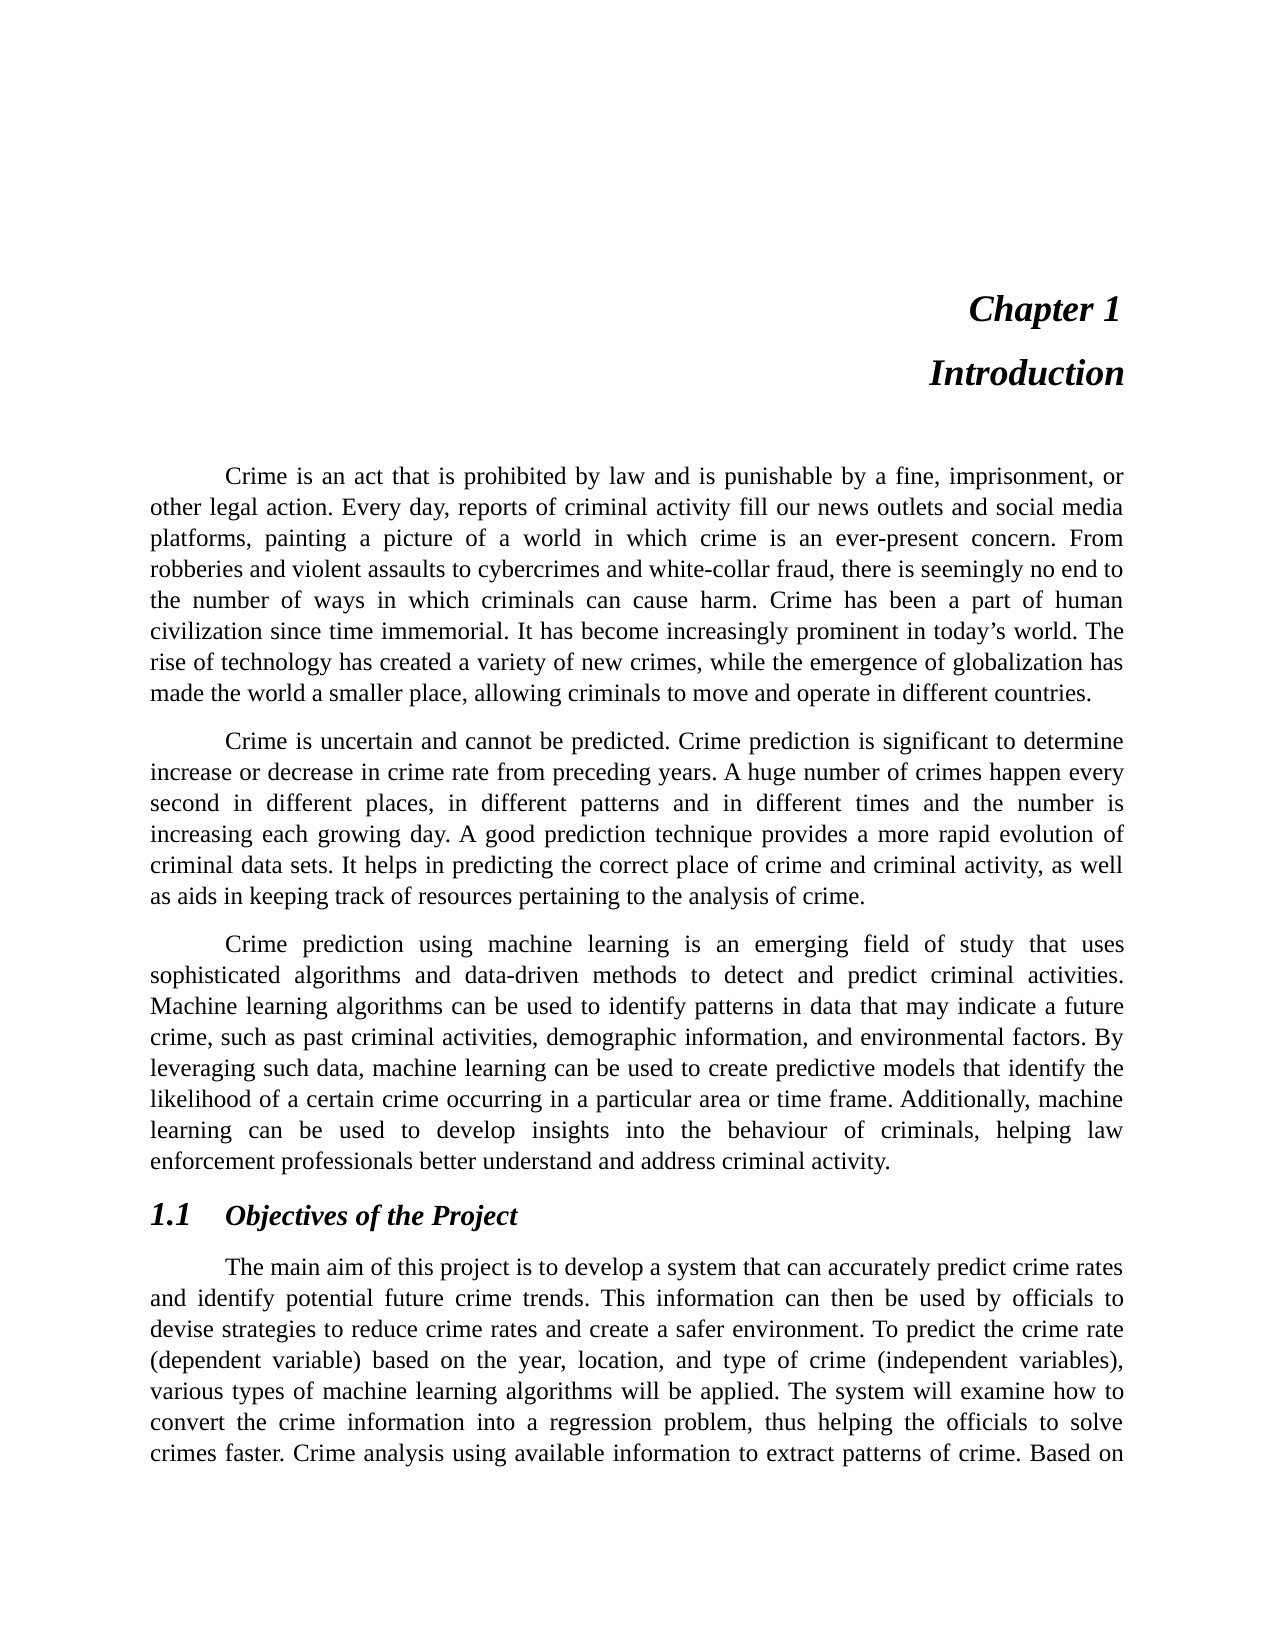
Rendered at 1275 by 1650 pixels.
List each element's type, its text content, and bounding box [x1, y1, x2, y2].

text Crime is an act that is prohibited by law and is punishable by a fine, imprisonment, or other legal action. Every day, reports of criminal activity fill our news outlets and social media platforms, painting a picture of a world in which crime is an ever-present concern. From robberies and violent assaults to cybercrimes and white-collar fraud, there is seemingly no end to the number of ways in which criminals can cause harm. Crime has been a part of human civilization since time immemorial. It has become increasingly prominent in today’s world. The rise of technology has created a variety of new crimes, while the emergence of globalization has made the world a smaller place, allowing criminals to move and operate in different countries. [150, 461, 1125, 707]
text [150, 1252, 1125, 1467]
text Introduction [150, 350, 1125, 393]
text Crime prediction using machine learning is an emerging field of study that uses sophisticated algorithms and data-driven methods to detect and predict criminal activities. Machine learning algorithms can be used to identify patterns in data that may indicate a future crime, such as past criminal activities, demographic information, and environmental factors. By leveraging such data, machine learning can be used to create predictive models that identify the likelihood of a certain crime occurring in a particular area or time frame. Additionally, machine learning can be used to develop insights into the behaviour of criminals, helping law enforcement professionals better understand and address criminal activity. [150, 929, 1125, 1175]
text Crime is uncertain and cannot be predicted. Crime prediction is significant to determine increase or decrease in crime rate from preceding years. A huge number of crimes happen every second in different places, in different patterns and in different times and the number is increasing each growing day. A good prediction technique provides a more rapid evolution of criminal data sets. It helps in predicting the correct place of crime and criminal activity, as well as aids in keeping track of resources pertaining to the analysis of crime. [150, 726, 1125, 910]
text 1.1 Objectives of the Project [150, 1194, 1125, 1232]
text Chapter 1 [150, 287, 1125, 330]
